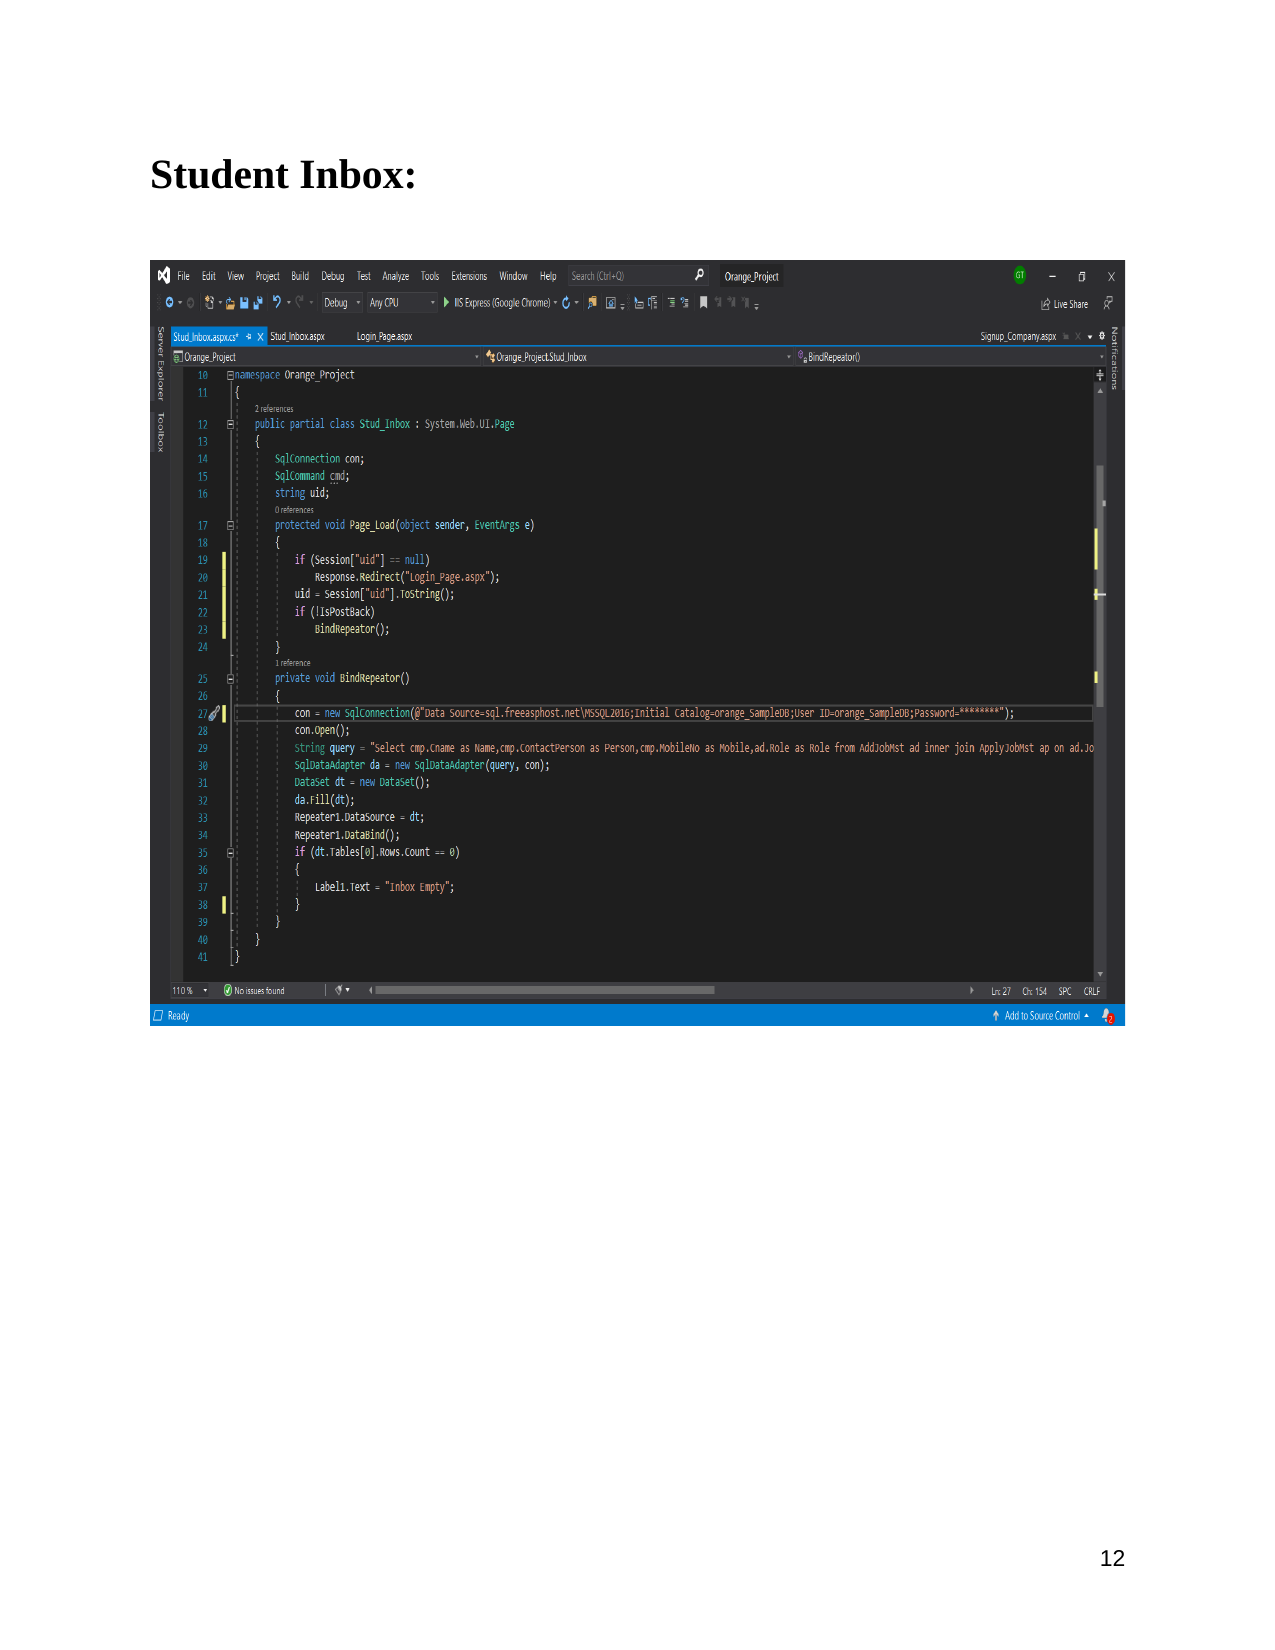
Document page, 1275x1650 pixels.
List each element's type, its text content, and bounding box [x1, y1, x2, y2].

picture [150, 260, 1125, 1026]
text Student Inbox: [150, 150, 1125, 198]
